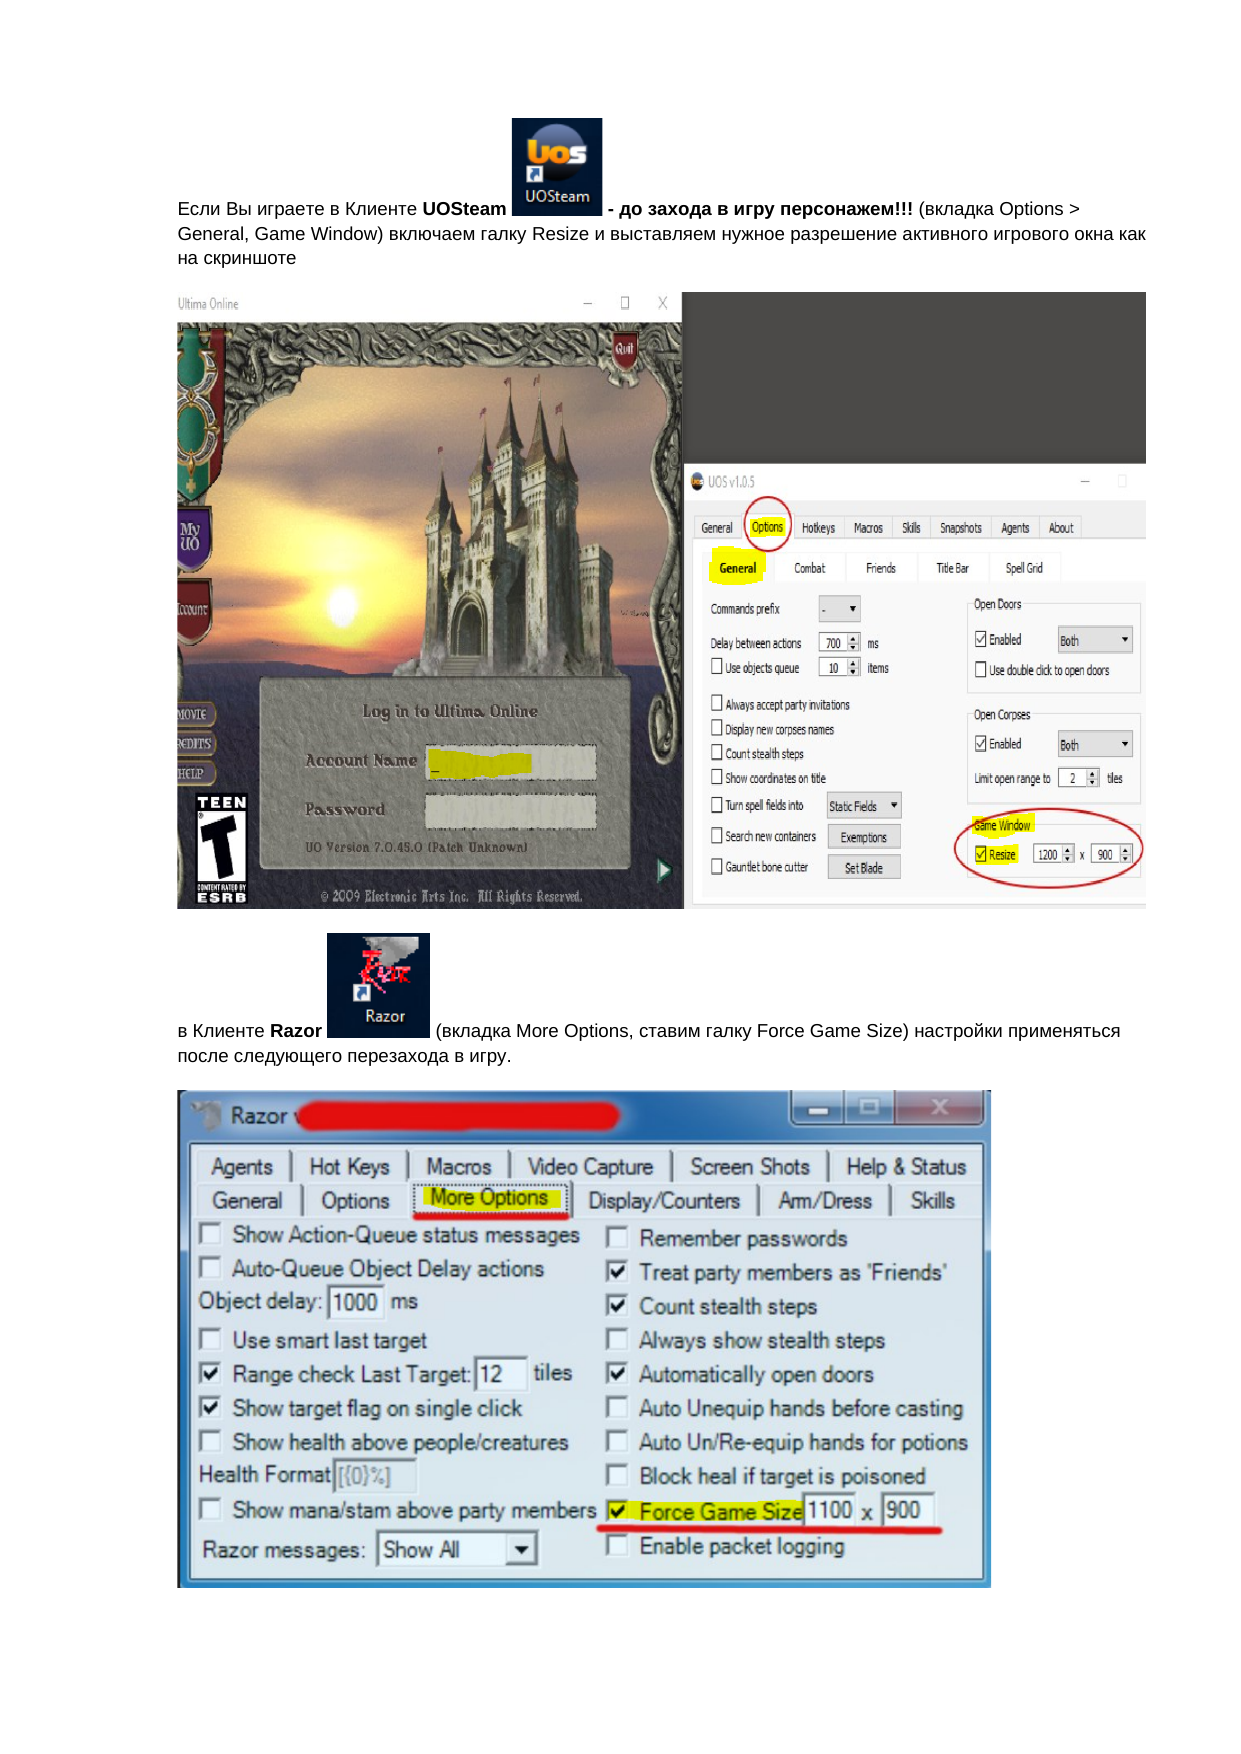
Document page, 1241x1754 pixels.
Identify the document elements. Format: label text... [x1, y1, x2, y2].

text в Клиенте Razor (вкладка More Options, ставим галку Force Game Size) настройки применяться после следующего перезахода в игру. [177, 933, 1152, 1067]
picture [511, 118, 603, 216]
picture [177, 292, 1146, 909]
text Если Вы играете в Клиенте UOSteam - до захода в игру персонажем!!! (вкладка Options > General, Game Window) включаем галку Resize и выставляем нужное разрешение активного игрового окна как на скриншоте [177, 118, 1152, 269]
picture [327, 933, 430, 1038]
picture [177, 1090, 992, 1588]
